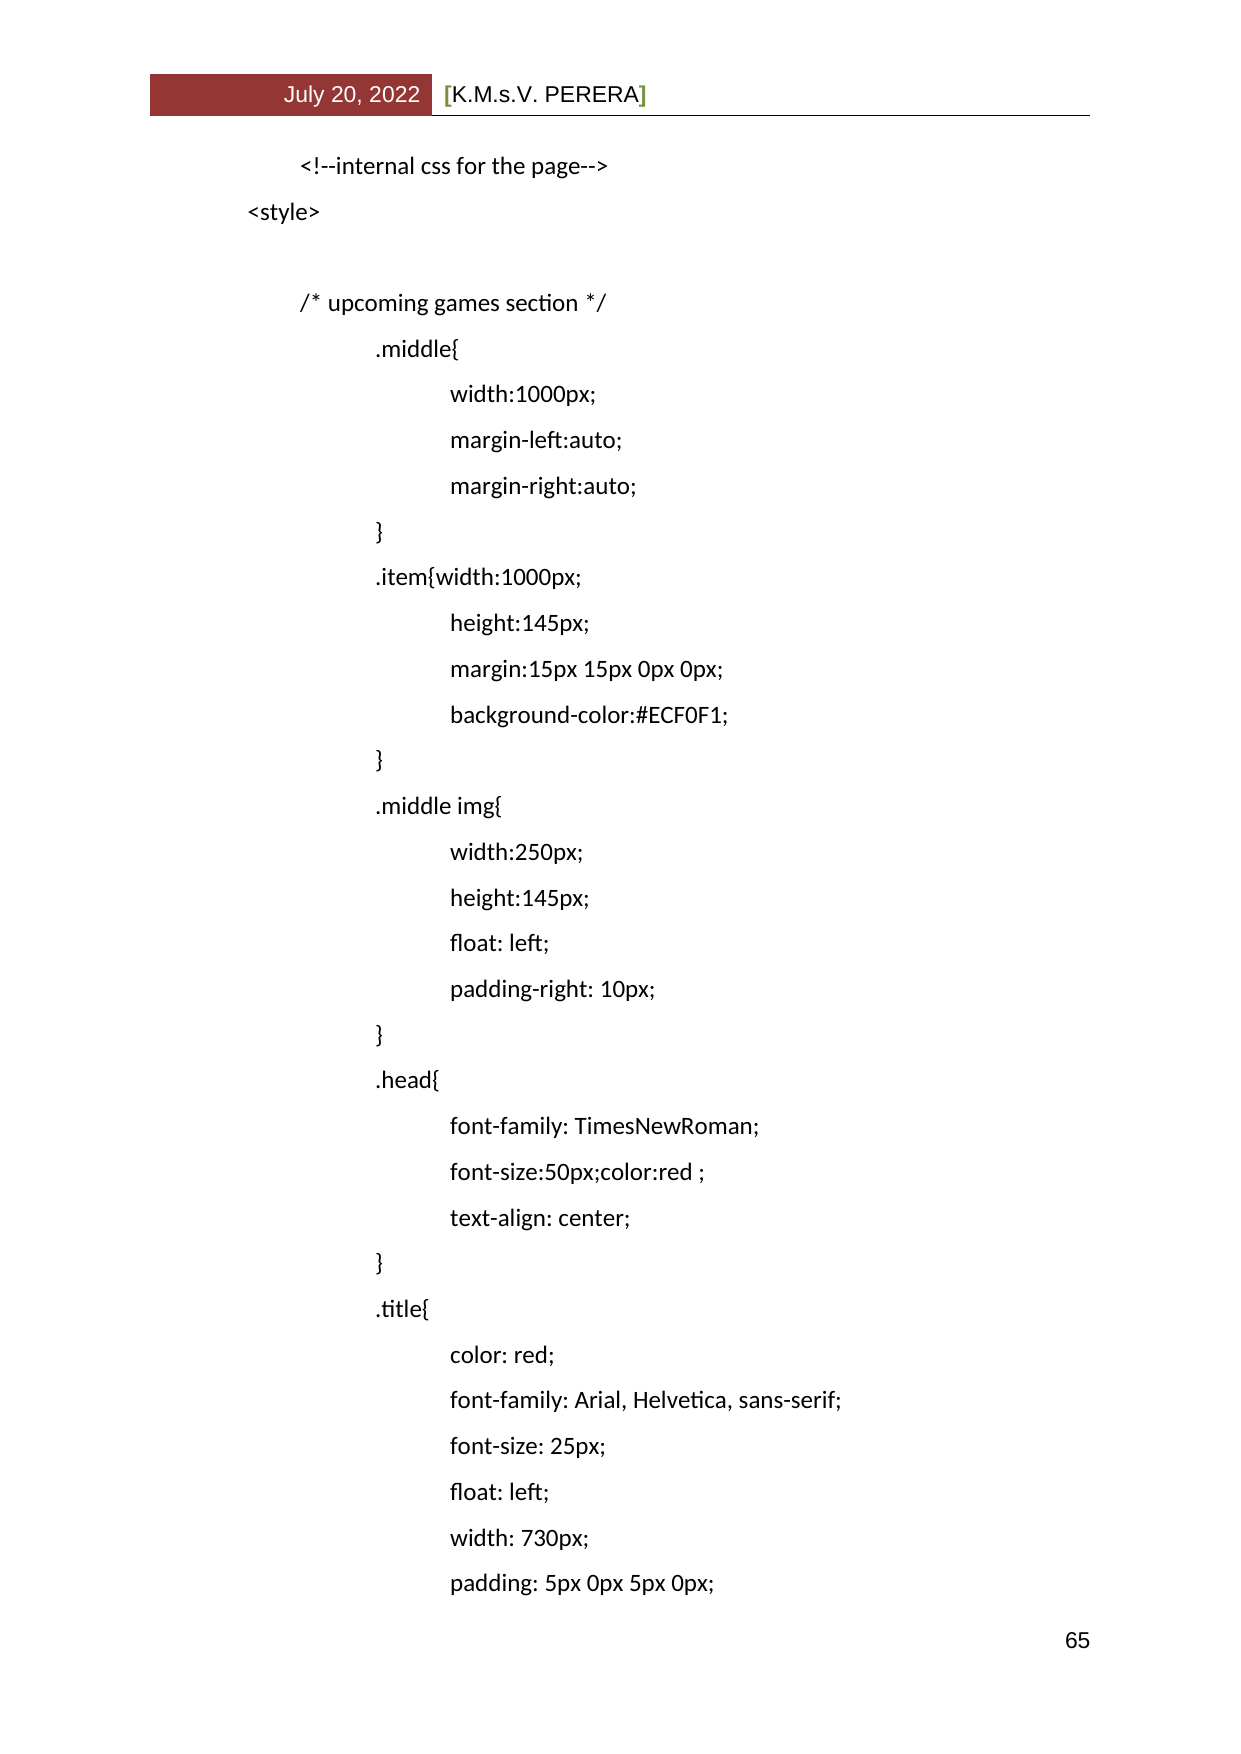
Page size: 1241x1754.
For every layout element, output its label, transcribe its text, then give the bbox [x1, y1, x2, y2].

text .head{ [150, 1064, 1090, 1095]
text color: red; [150, 1339, 1090, 1369]
text background-color:#ECF0F1; [150, 699, 1090, 729]
text margin-left:auto; [150, 424, 1090, 455]
text width:1000px; [150, 379, 1090, 409]
text } [150, 516, 1090, 546]
text height:145px; [150, 882, 1090, 912]
text } [150, 744, 1090, 775]
text .middle{ [150, 333, 1090, 363]
text } [150, 1019, 1090, 1049]
text padding: 5px 0px 5px 0px; [150, 1568, 1090, 1598]
text width:250px; [150, 836, 1090, 866]
text float: left; [150, 927, 1090, 958]
text float: left; [150, 1476, 1090, 1507]
text height:145px; [150, 607, 1090, 638]
text .middle img{ [150, 790, 1090, 821]
text margin:15px 15px 0px 0px; [150, 653, 1090, 683]
text <!--internal css for the page--> [150, 150, 1090, 181]
text /* upcoming games section */ [150, 287, 1090, 318]
text .item{width:1000px; [150, 562, 1090, 592]
text margin-right:auto; [150, 470, 1090, 501]
text <style> [150, 196, 1090, 226]
text font-size:50px;color:red ; [150, 1156, 1090, 1187]
text padding-right: 10px; [150, 973, 1090, 1004]
text font-size: 25px; [150, 1430, 1090, 1461]
text width: 730px; [150, 1522, 1090, 1552]
text font-family: Arial, Helvetica, sans-serif; [150, 1385, 1090, 1415]
text .title{ [150, 1293, 1090, 1324]
text font-family: TimesNewRoman; [150, 1110, 1090, 1141]
text } [150, 1247, 1090, 1278]
text text-align: center; [150, 1202, 1090, 1232]
